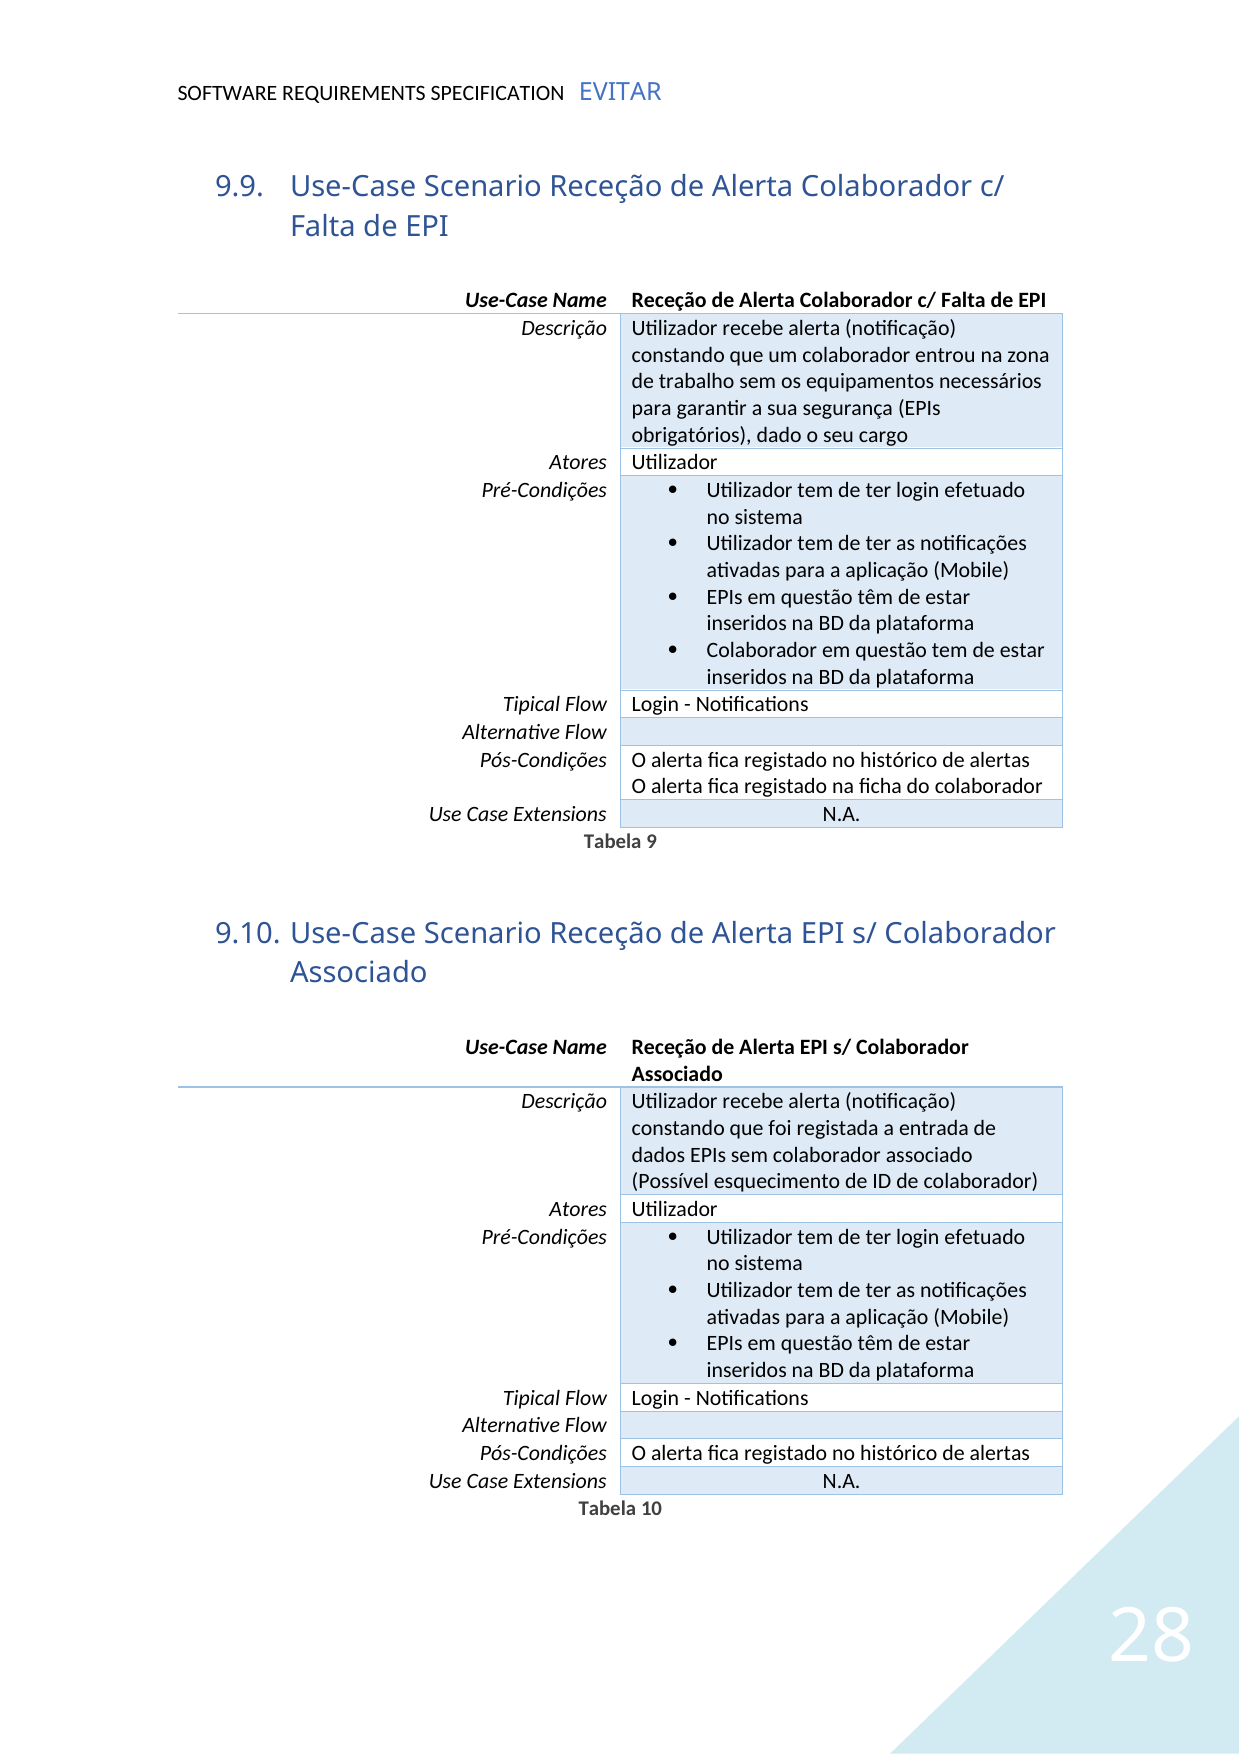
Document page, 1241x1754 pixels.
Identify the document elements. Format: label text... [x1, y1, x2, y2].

table_cell Utilizador tem de ter login efetuado no sistema Utilizador tem de ter as notificações ativadas para a aplicação (Mobile) EPIs em questão têm de estar inseridos na BD da plataforma [621, 1223, 1062, 1383]
table_header Use-Case Name [178, 286, 620, 313]
table_cell Tipical Flow [178, 690, 620, 717]
table_cell Utilizador [621, 449, 1062, 475]
table_cell N.A. [621, 1467, 1062, 1494]
subtitle Use-Case Scenario Receção de Alerta EPI s/ Colaborador Associado [215, 912, 1063, 991]
table_cell Utilizador tem de ter login efetuado no sistema Utilizador tem de ter as notificações ativadas para a aplicação (Mobile) EPIs em questão têm de estar inseridos na BD da plataforma Colaborador em questão tem de estar inseridos na BD da plataforma [621, 476, 1062, 689]
table_cell [621, 1412, 1062, 1438]
table_cell Use Case Extensions [178, 799, 620, 827]
table_cell Tipical Flow [178, 1383, 620, 1411]
table_cell Utilizador recebe alerta (notificação) constando que um colaborador entrou na zona de trabalho sem os equipamentos necessários para garantir a sua segurança (EPIs obrigatórios), dado o seu cargo [621, 314, 1062, 447]
table_cell Utilizador [621, 1195, 1062, 1222]
table_cell Descrição [178, 314, 620, 447]
table_cell O alerta fica registado no histórico de alertas O alerta fica registado na ficha do colaborador [621, 746, 1062, 799]
table_cell Utilizador recebe alerta (notificação) constando que foi registada a entrada de dados EPIs sem colaborador associado (Possível esquecimento de ID de colaborador) [621, 1088, 1062, 1194]
table_header Receção de Alerta Colaborador c/ Falta de EPI [620, 286, 1062, 313]
table_cell [621, 718, 1062, 745]
table_cell Pós-Condições [178, 1438, 620, 1466]
table_cell Descrição [178, 1088, 620, 1194]
table_header Receção de Alerta EPI s/ Colaborador Associado [620, 1033, 1062, 1086]
table_cell O alerta fica registado no histórico de alertas [621, 1439, 1062, 1466]
table_cell Login - Notifications [621, 1384, 1062, 1411]
table_cell Use Case Extensions [178, 1466, 620, 1494]
table_cell Atores [178, 1194, 620, 1222]
table_cell Alternative Flow [178, 1411, 620, 1438]
table_cell Pré-Condições [178, 475, 620, 689]
table_cell Alternative Flow [178, 717, 620, 745]
table_cell N.A. [621, 800, 1062, 827]
table_cell Atores [178, 448, 620, 475]
table_cell Pré-Condições [178, 1222, 620, 1383]
subtitle Use-Case Scenario Receção de Alerta Colaborador c/ Falta de EPI [215, 165, 1063, 244]
table_cell Login - Notifications [621, 691, 1062, 717]
table_cell Pós-Condições [178, 745, 620, 799]
table_header Use-Case Name [178, 1033, 620, 1086]
